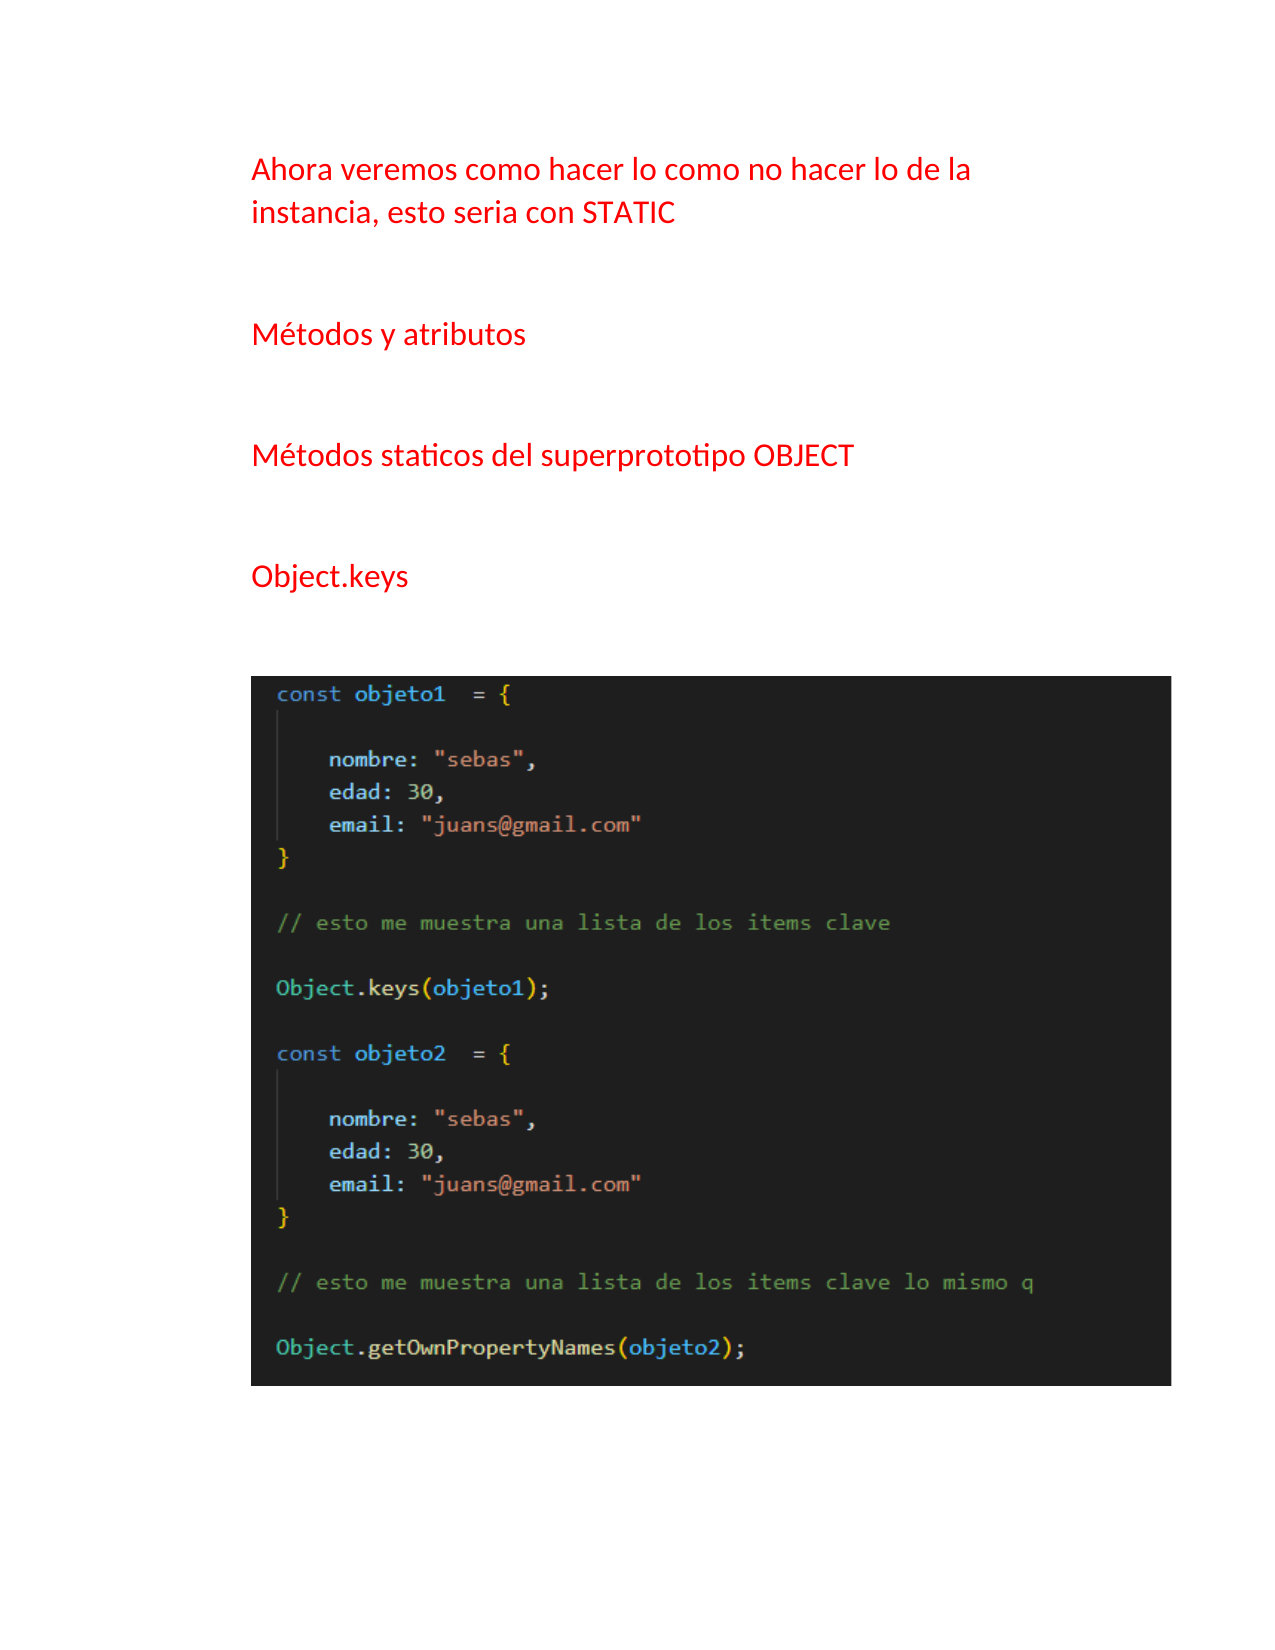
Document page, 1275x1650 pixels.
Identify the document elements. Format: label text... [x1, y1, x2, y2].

picture [251, 676, 1172, 1386]
text Métodos staticos del superprototipo OBJECT [251, 434, 1098, 475]
text Métodos y atributos [251, 313, 1098, 353]
text Ahora veremos como hacer lo como no hacer lo de la instancia, esto seria con STATIC [251, 148, 1098, 232]
text Object.keys [251, 555, 1098, 596]
